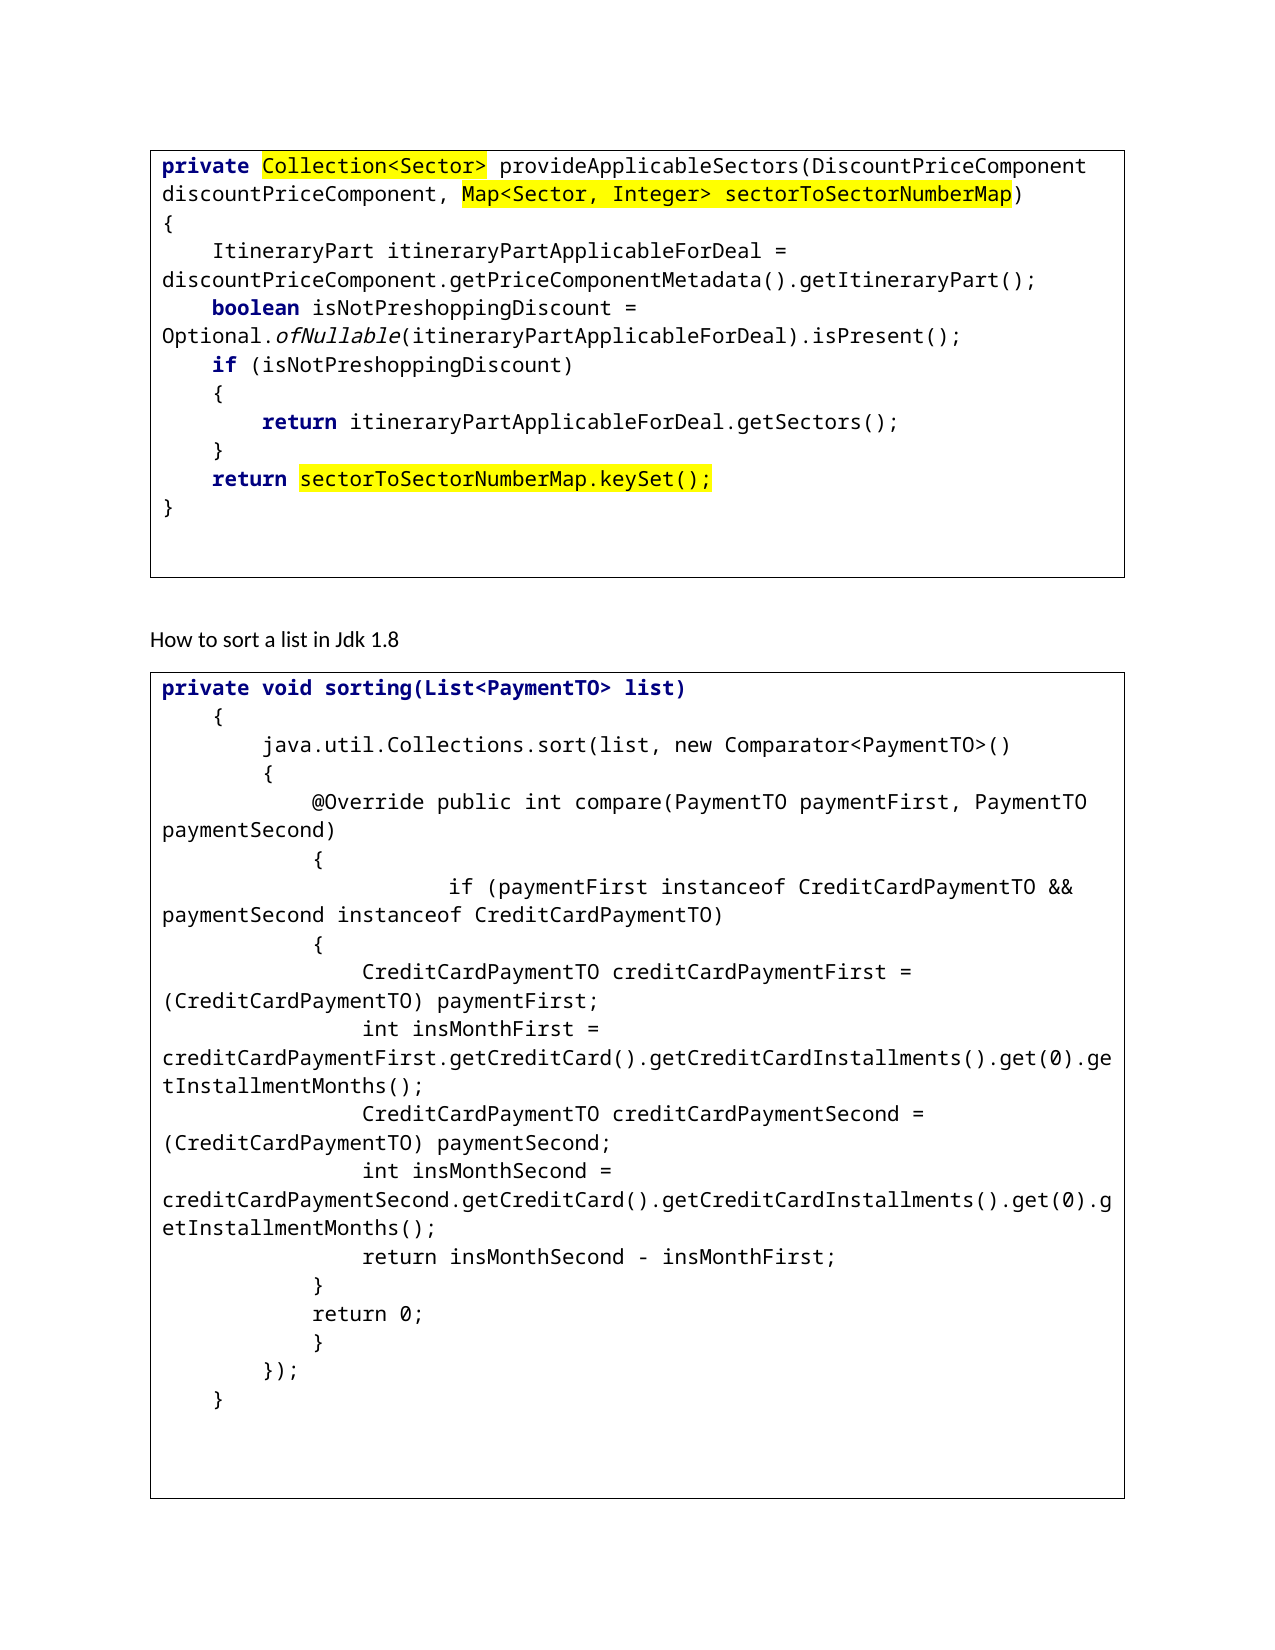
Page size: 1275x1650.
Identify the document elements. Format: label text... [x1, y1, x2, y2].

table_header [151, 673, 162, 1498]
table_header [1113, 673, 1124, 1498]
text How to sort a list in Jdk 1.8 [150, 625, 1125, 653]
